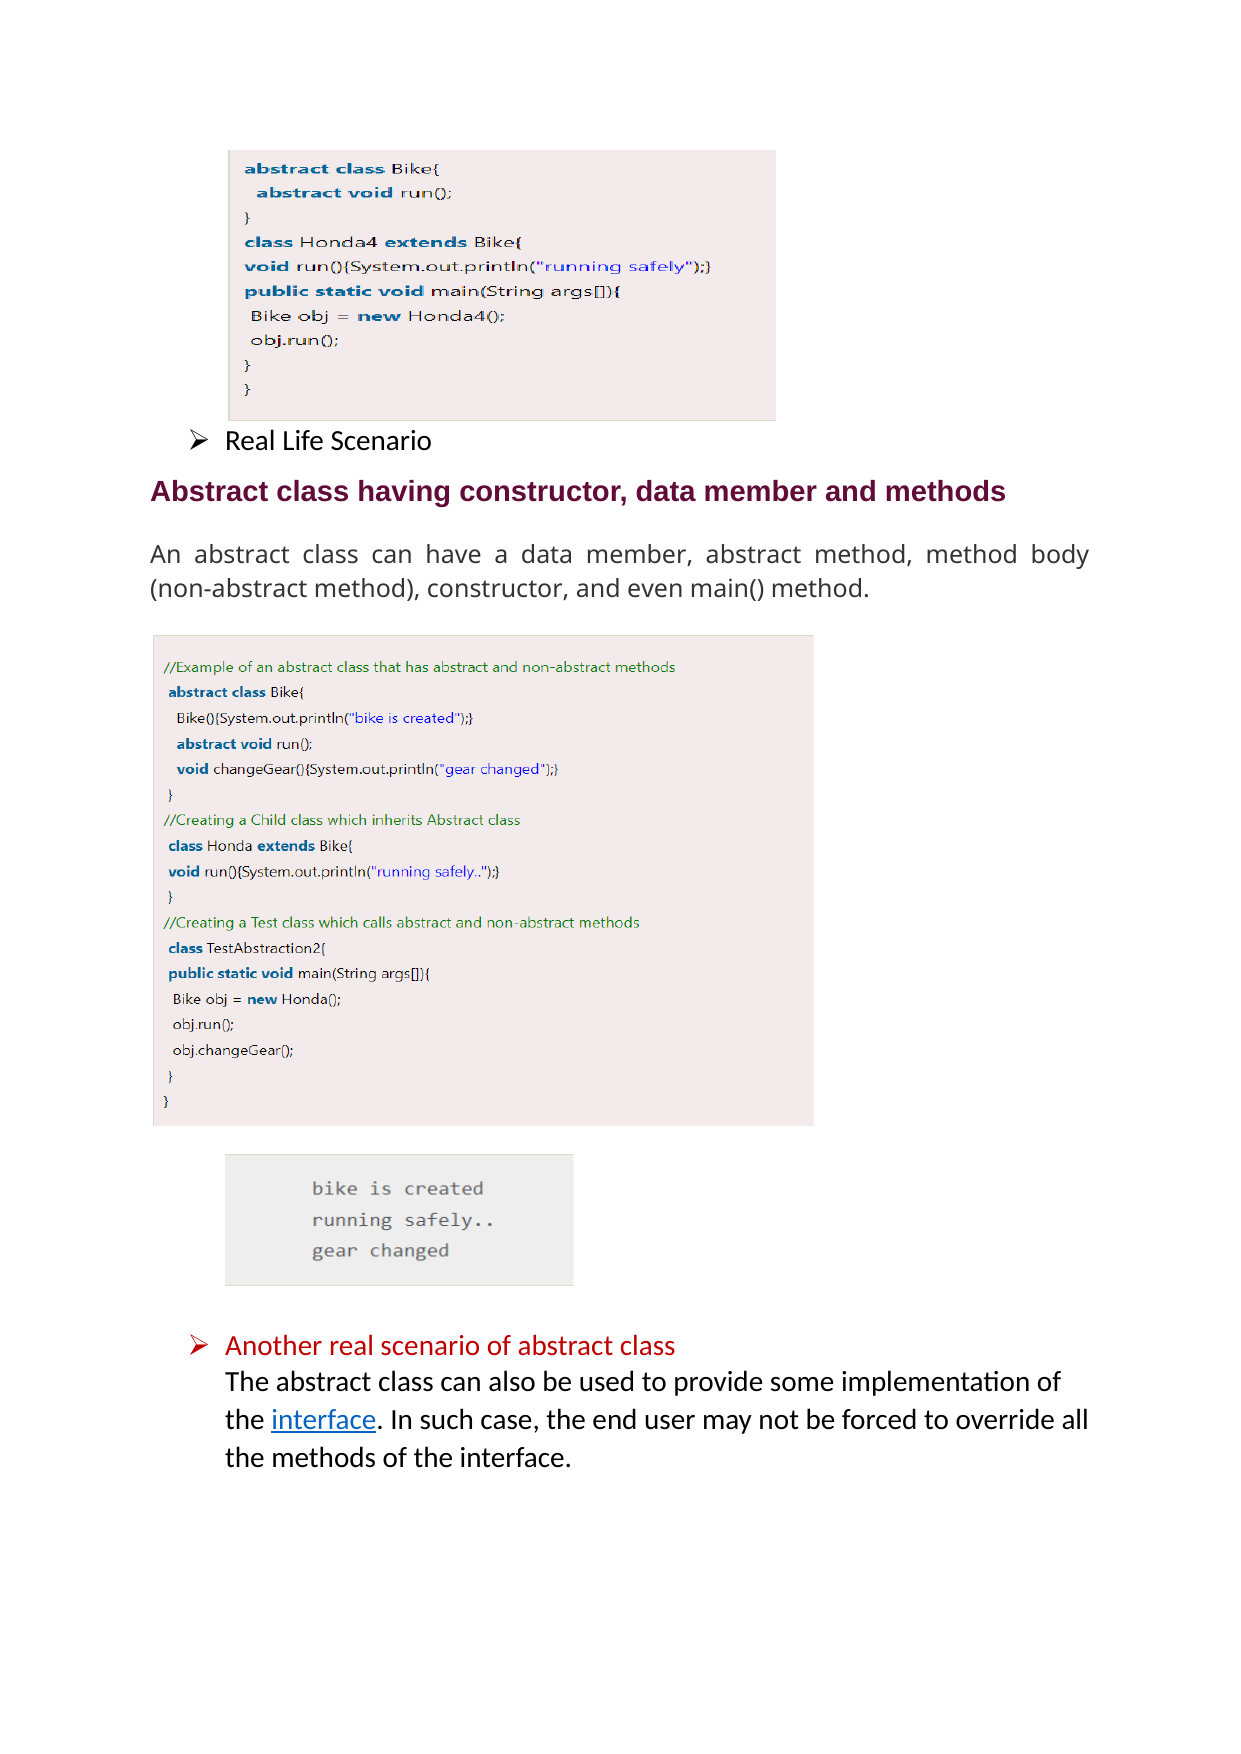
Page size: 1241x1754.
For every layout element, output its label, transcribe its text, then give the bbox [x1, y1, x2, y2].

picture [225, 1154, 574, 1292]
list Another real scenario of abstract class [187, 1327, 1090, 1363]
picture [150, 634, 814, 1126]
list Real Life Scenario [187, 422, 1090, 458]
list The abstract class can also be used to provide some implementation of the interface. In such case, the end user may not be forced to override all the methods of the interface. [225, 1363, 1090, 1475]
subtitle Abstract class having constructor, data member and methods [150, 474, 1090, 508]
text An abstract class can have a data member, abstract method, method body (non-abstract method), constructor, and even main() method. [150, 537, 1090, 605]
picture [225, 150, 777, 422]
